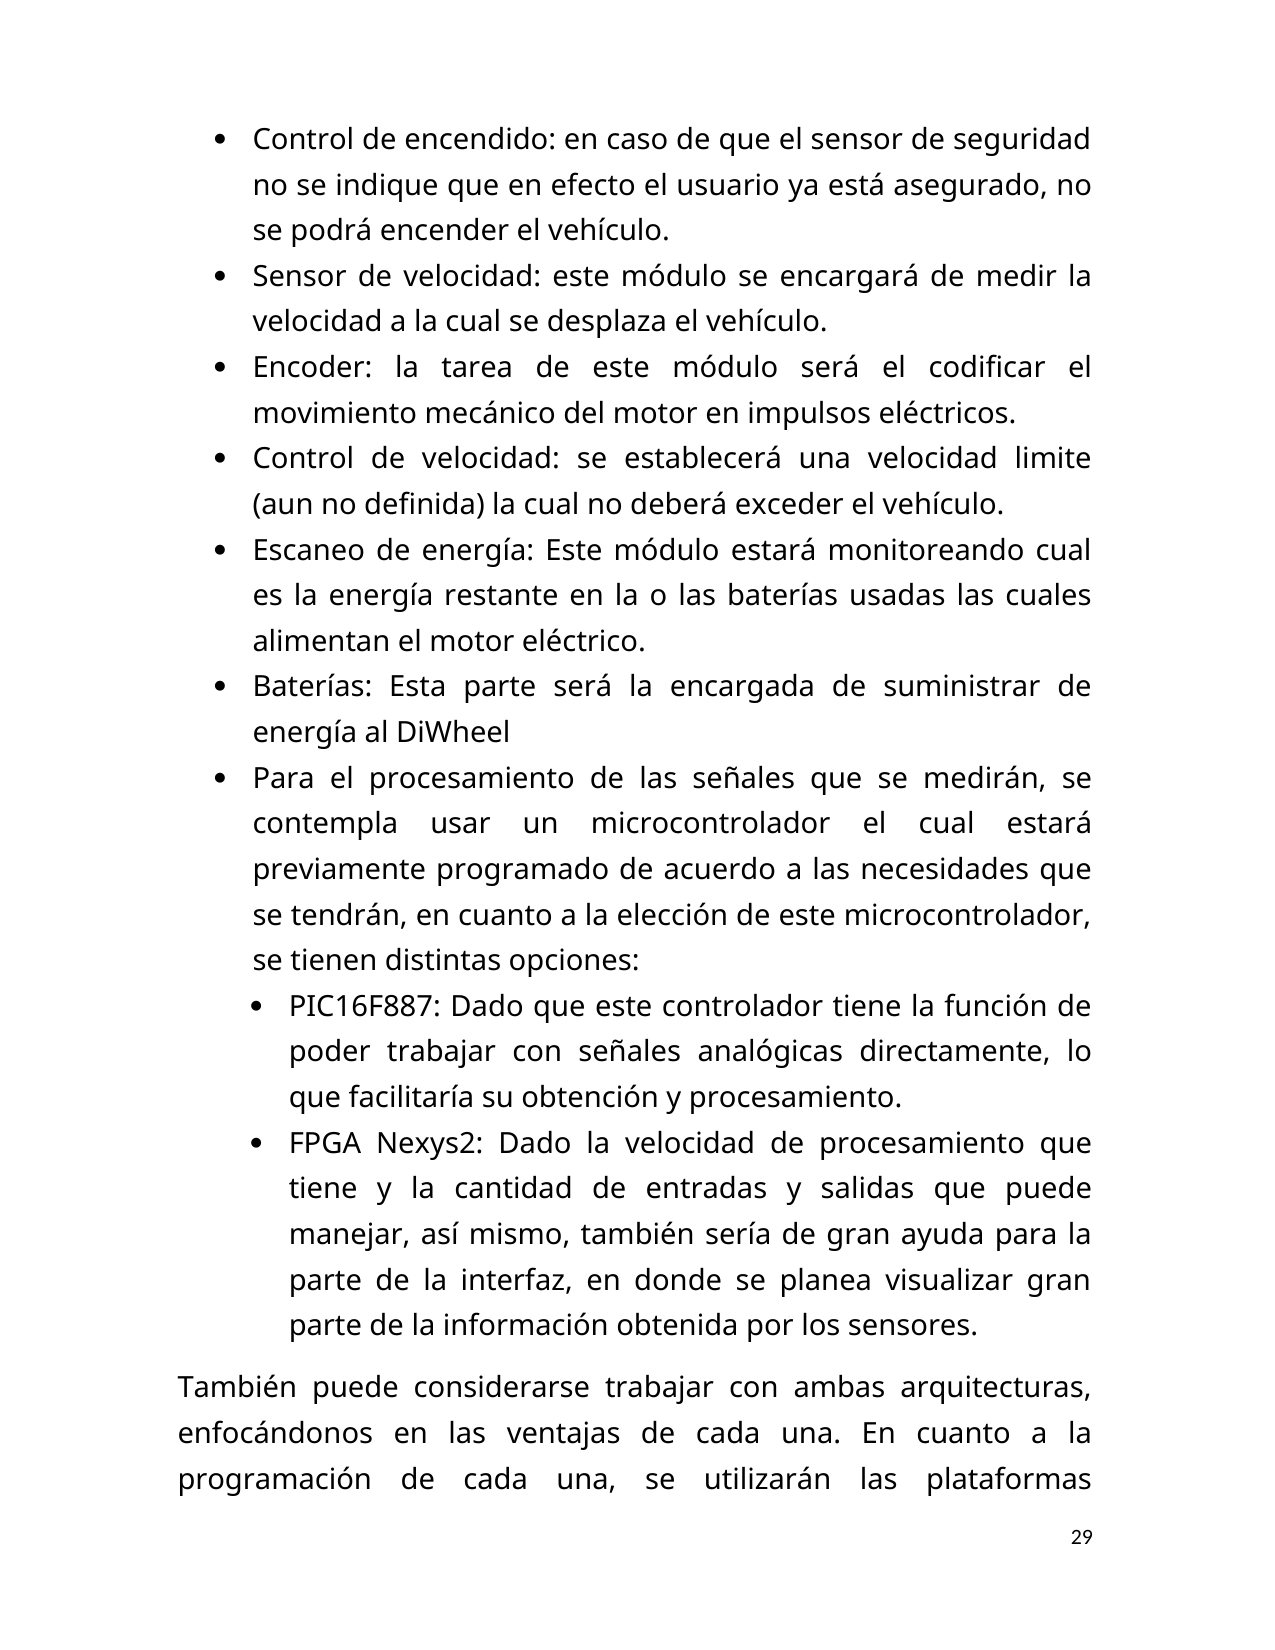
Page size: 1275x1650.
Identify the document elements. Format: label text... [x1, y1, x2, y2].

list Escaneo de energía: Este módulo estará monitoreando cual es la energía restante en la o las baterías usadas las cuales alimentan el motor eléctrico. [215, 529, 1093, 660]
list Control de velocidad: se establecerá una velocidad limite (aun no definida) la cual no deberá exceder el vehículo. [215, 438, 1093, 523]
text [177, 1367, 1093, 1498]
list Baterías: Esta parte será la encargada de suministrar de energía al DiWheel [215, 666, 1093, 751]
list PIC16F887: Dado que este controlador tiene la función de poder trabajar con señales analógicas directamente, lo que facilitaría su obtención y procesamiento. [251, 985, 1093, 1116]
list Sensor de velocidad: este módulo se encargará de medir la velocidad a la cual se desplaza el vehículo. [215, 255, 1093, 340]
list Para el procesamiento de las señales que se medirán, se contempla usar un microcontrolador el cual estará previamente programado de acuerdo a las necesidades que se tendrán, en cuanto a la elección de este microcontrolador, se tienen distintas opciones: [215, 757, 1093, 979]
list FPGA Nexys2: Dado la velocidad de procesamiento que tiene y la cantidad de entradas y salidas que puede manejar, así mismo, también sería de gran ayuda para la parte de la interfaz, en donde se planea visualizar gran parte de la información obtenida por los sensores. [251, 1122, 1093, 1344]
list Control de encendido: en caso de que el sensor de seguridad no se indique que en efecto el usuario ya está asegurado, no se podrá encender el vehículo. [215, 118, 1093, 249]
list Encoder: la tarea de este módulo será el codificar el movimiento mecánico del motor en impulsos eléctricos. [215, 346, 1093, 432]
